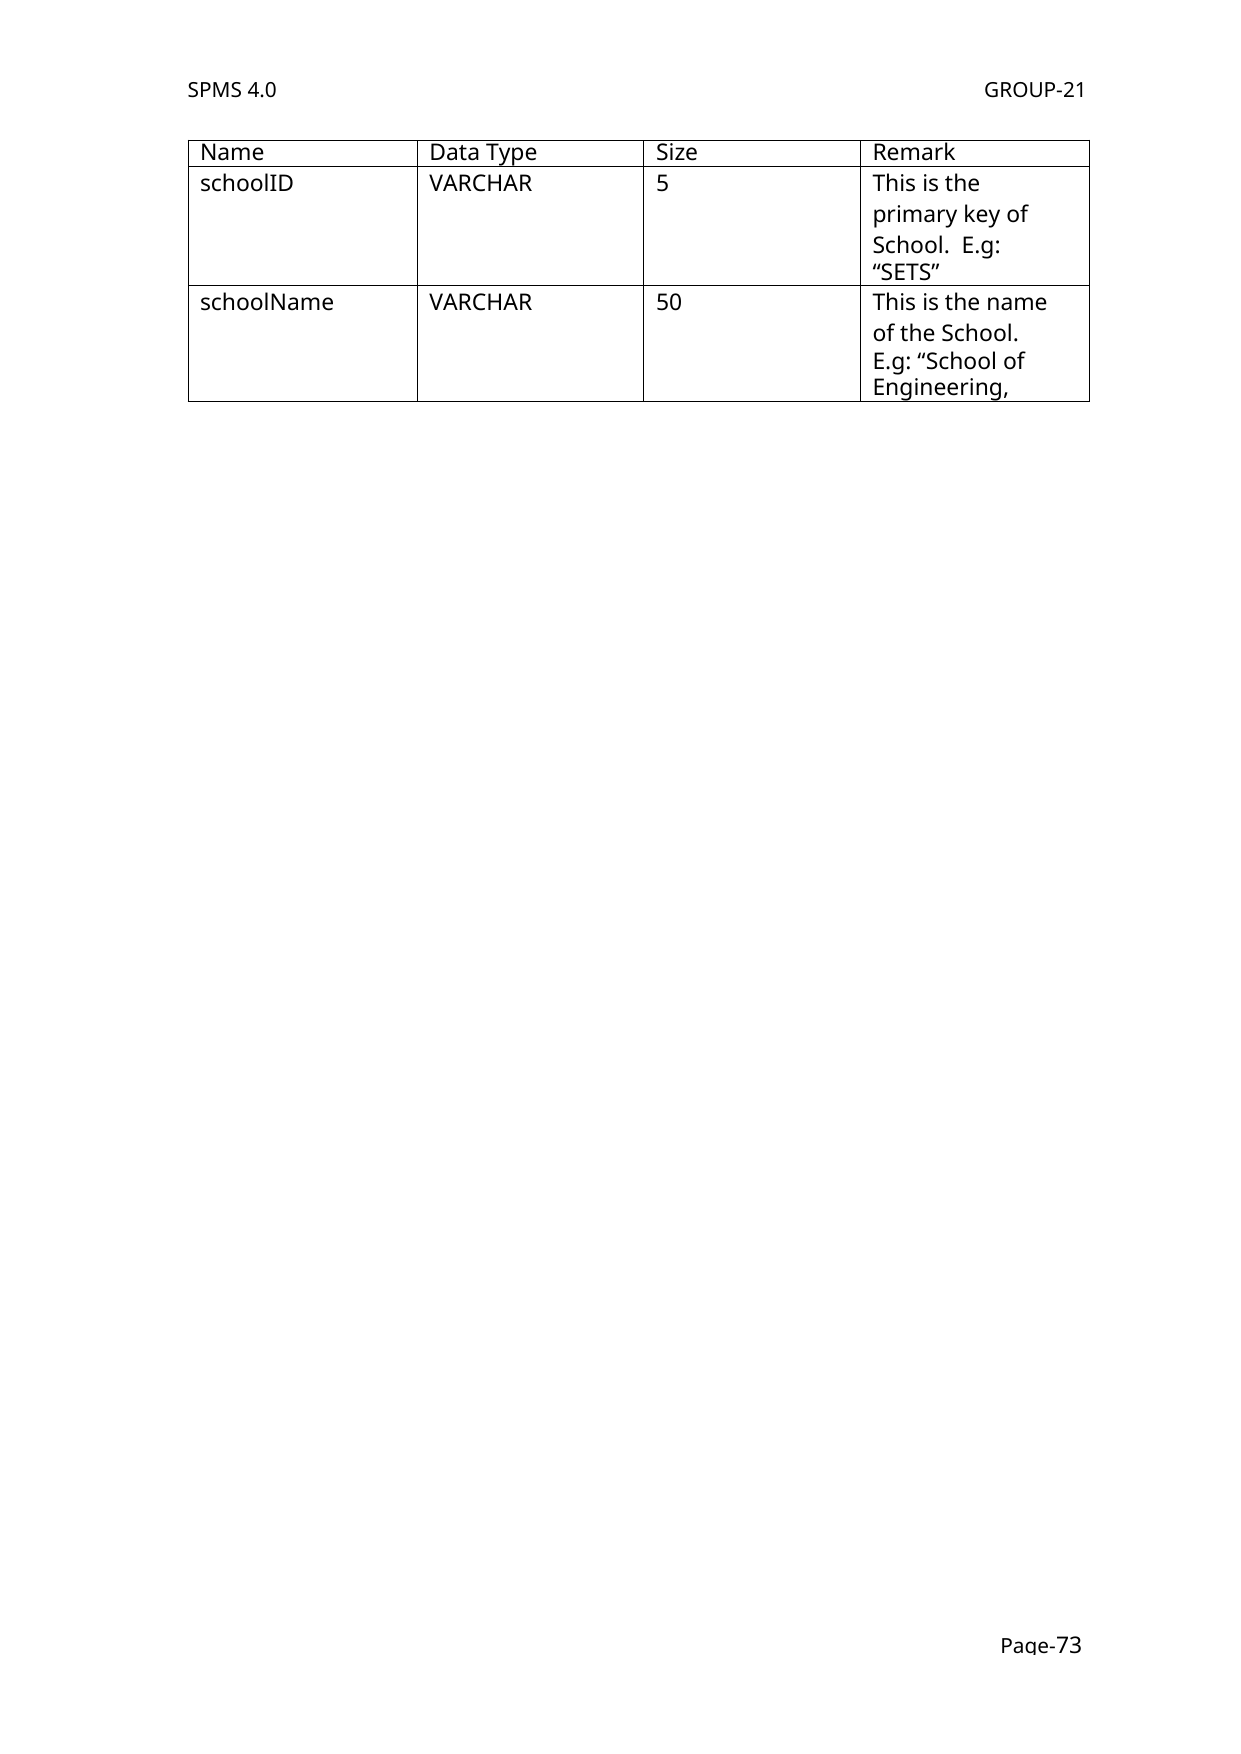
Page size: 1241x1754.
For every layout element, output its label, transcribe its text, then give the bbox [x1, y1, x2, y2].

table_cell This is the primary key of School. E.g: “SETS” [861, 167, 1089, 285]
table_cell VARCHAR [418, 286, 643, 401]
table_cell schoolName [189, 286, 417, 401]
table_cell VARCHAR [418, 167, 643, 285]
table_cell This is the name of the School. E.g: “School of Engineering, [861, 286, 1089, 401]
table_cell 50 [644, 286, 860, 401]
table_cell 5 [644, 167, 860, 285]
table_header Size [644, 141, 860, 166]
table_header Name [189, 141, 417, 166]
table_header Remark [861, 141, 1089, 166]
table_header Data Type [418, 141, 643, 166]
table_cell schoolID [189, 167, 417, 285]
